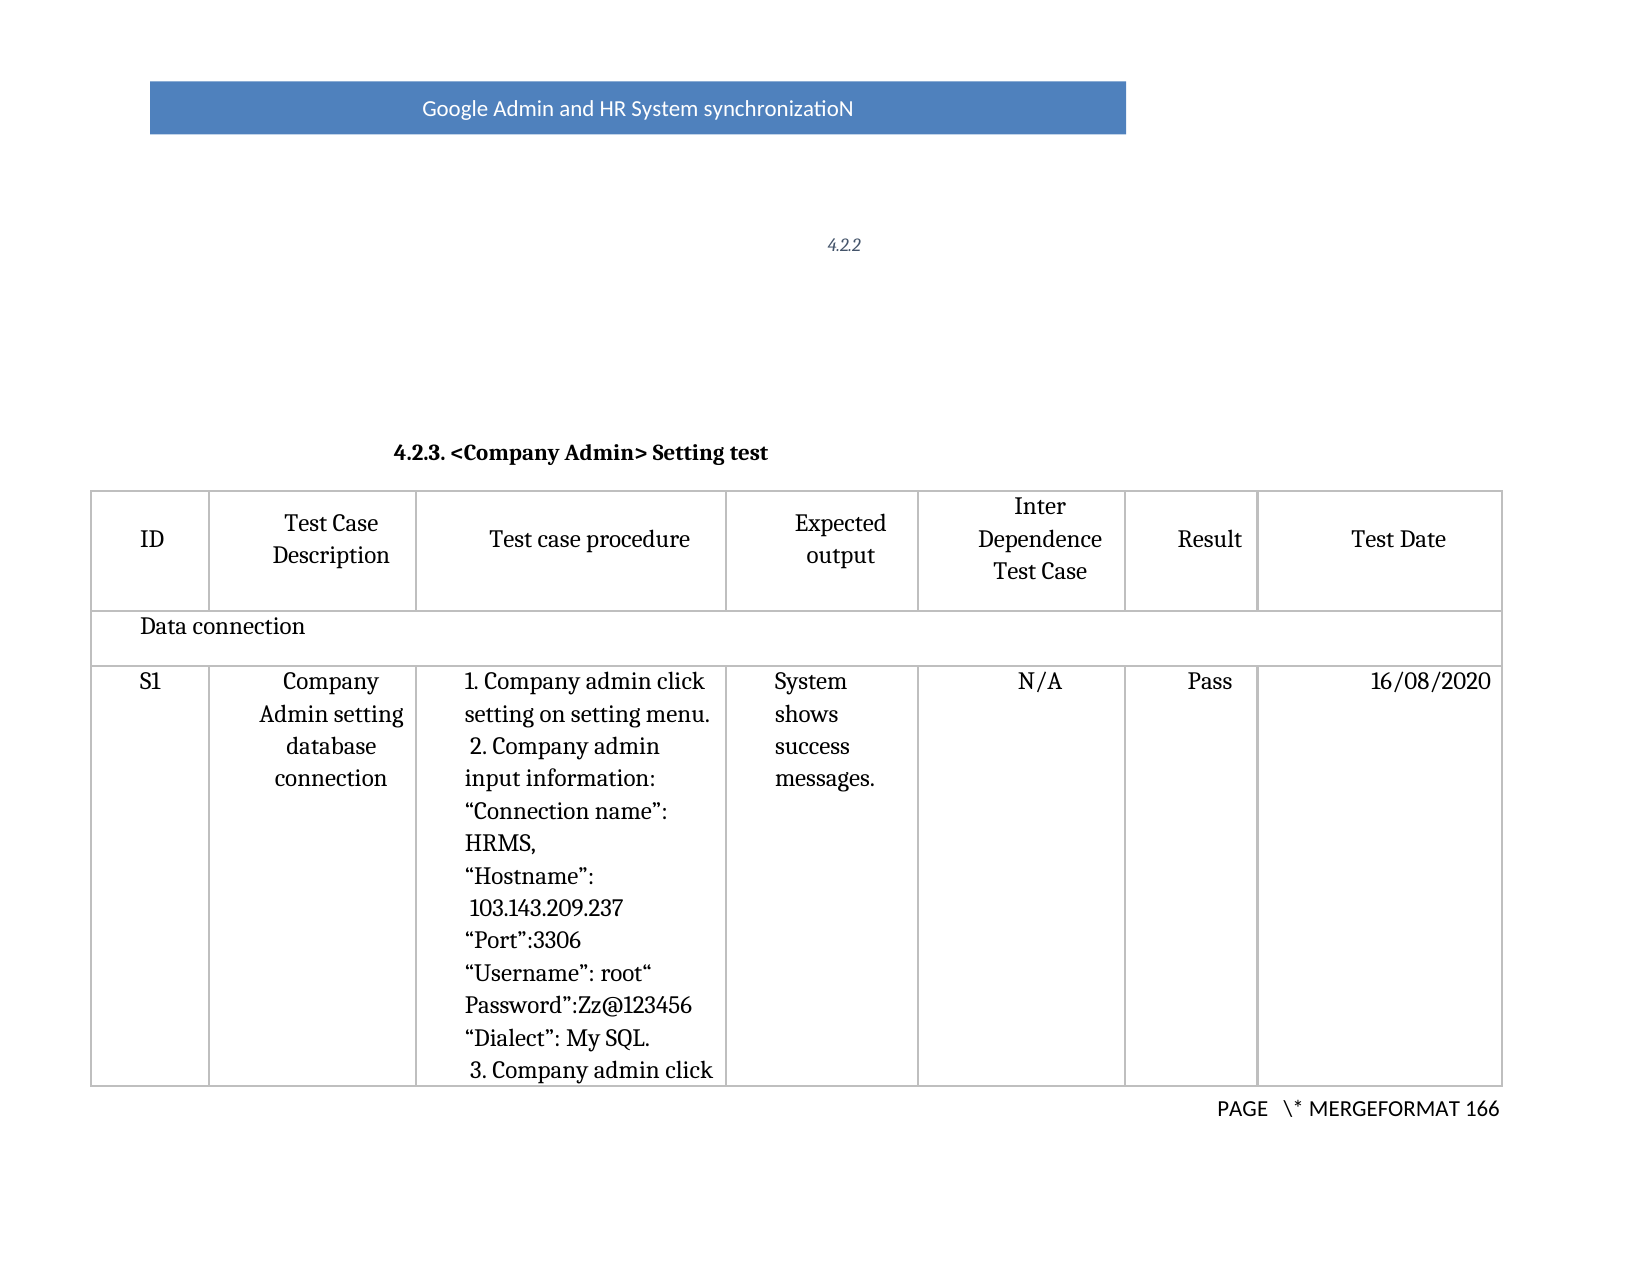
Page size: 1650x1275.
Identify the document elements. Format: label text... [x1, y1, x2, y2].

text 4.2.2 [187, 235, 1500, 256]
subtitle <Company Admin> Setting test [394, 439, 1500, 466]
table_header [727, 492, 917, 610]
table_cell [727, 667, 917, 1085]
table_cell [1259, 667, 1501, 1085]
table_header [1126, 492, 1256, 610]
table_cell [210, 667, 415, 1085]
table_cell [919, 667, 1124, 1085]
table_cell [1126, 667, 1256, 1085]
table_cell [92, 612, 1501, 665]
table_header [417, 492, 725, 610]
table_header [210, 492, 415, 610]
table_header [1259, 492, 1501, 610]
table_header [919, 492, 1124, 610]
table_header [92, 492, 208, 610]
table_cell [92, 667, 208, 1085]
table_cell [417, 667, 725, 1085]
